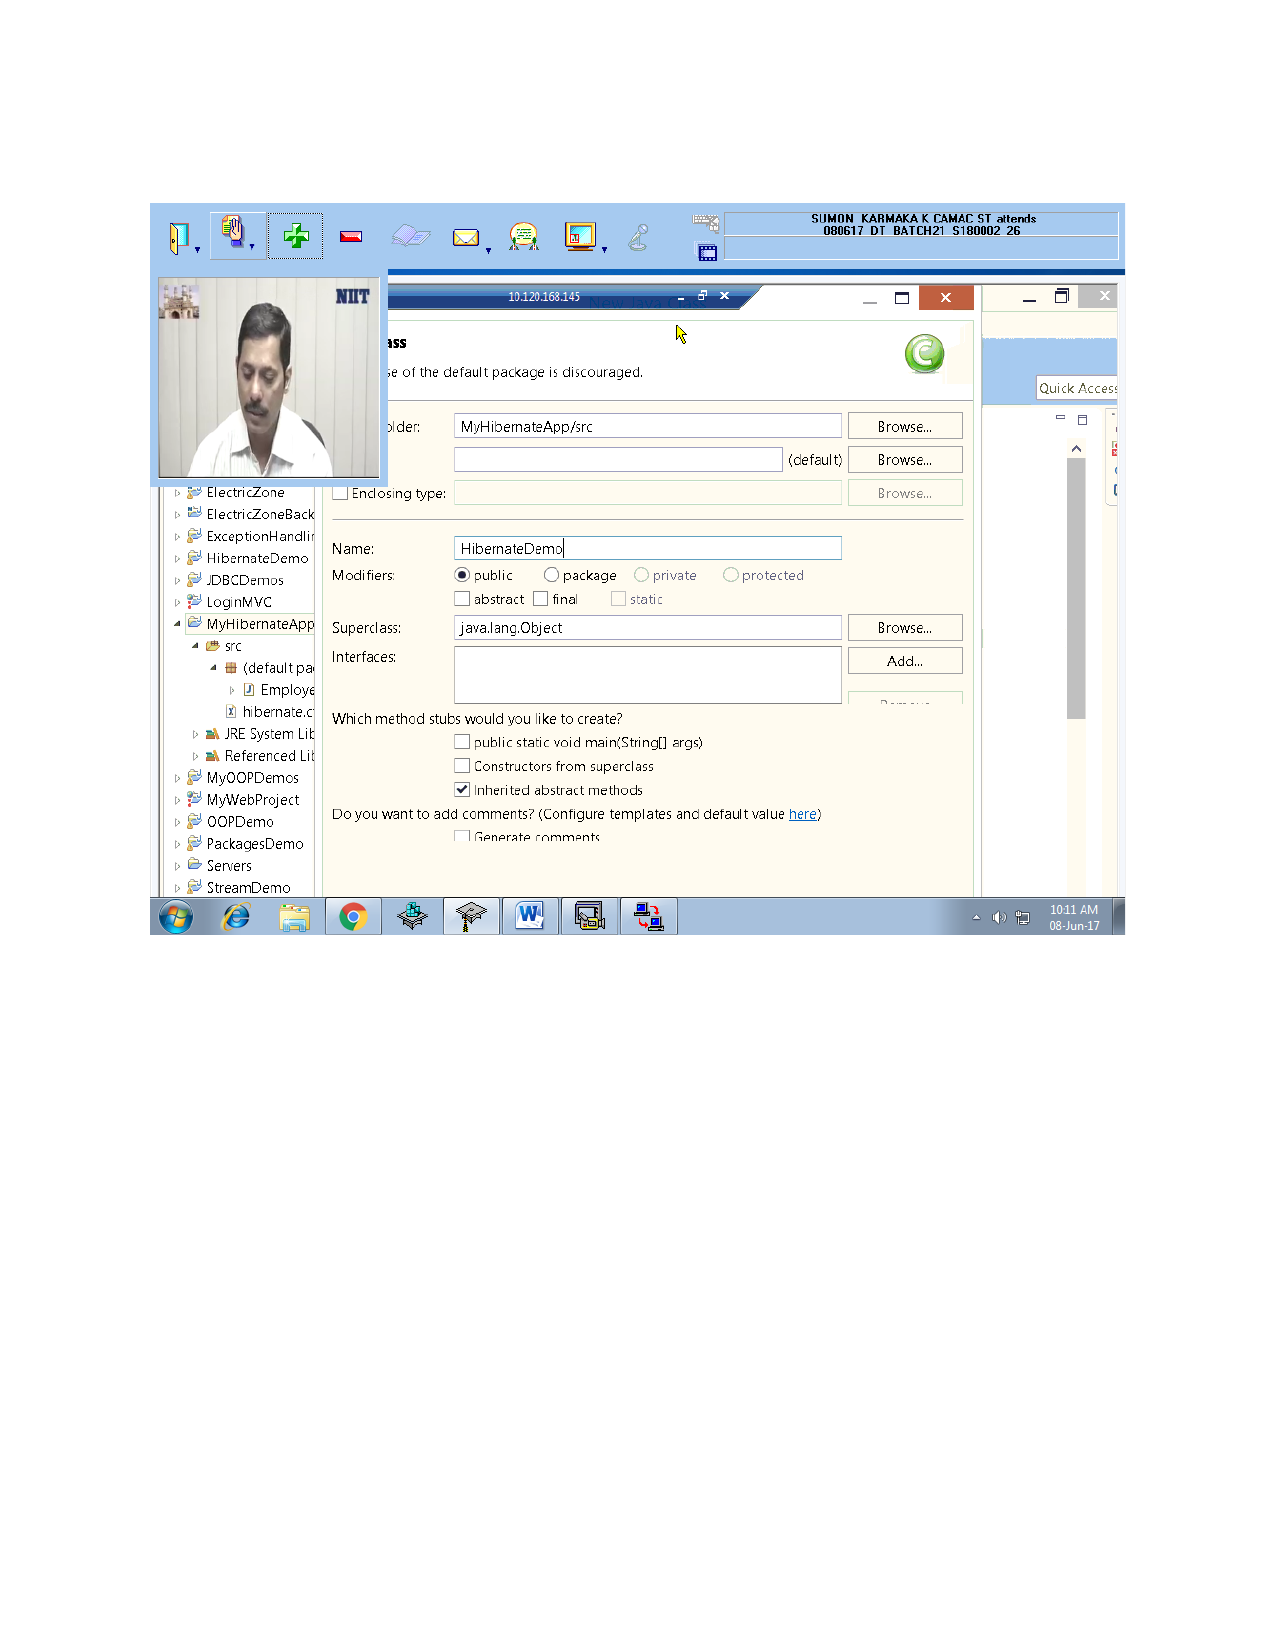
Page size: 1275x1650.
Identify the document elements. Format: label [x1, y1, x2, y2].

picture [150, 203, 1125, 935]
